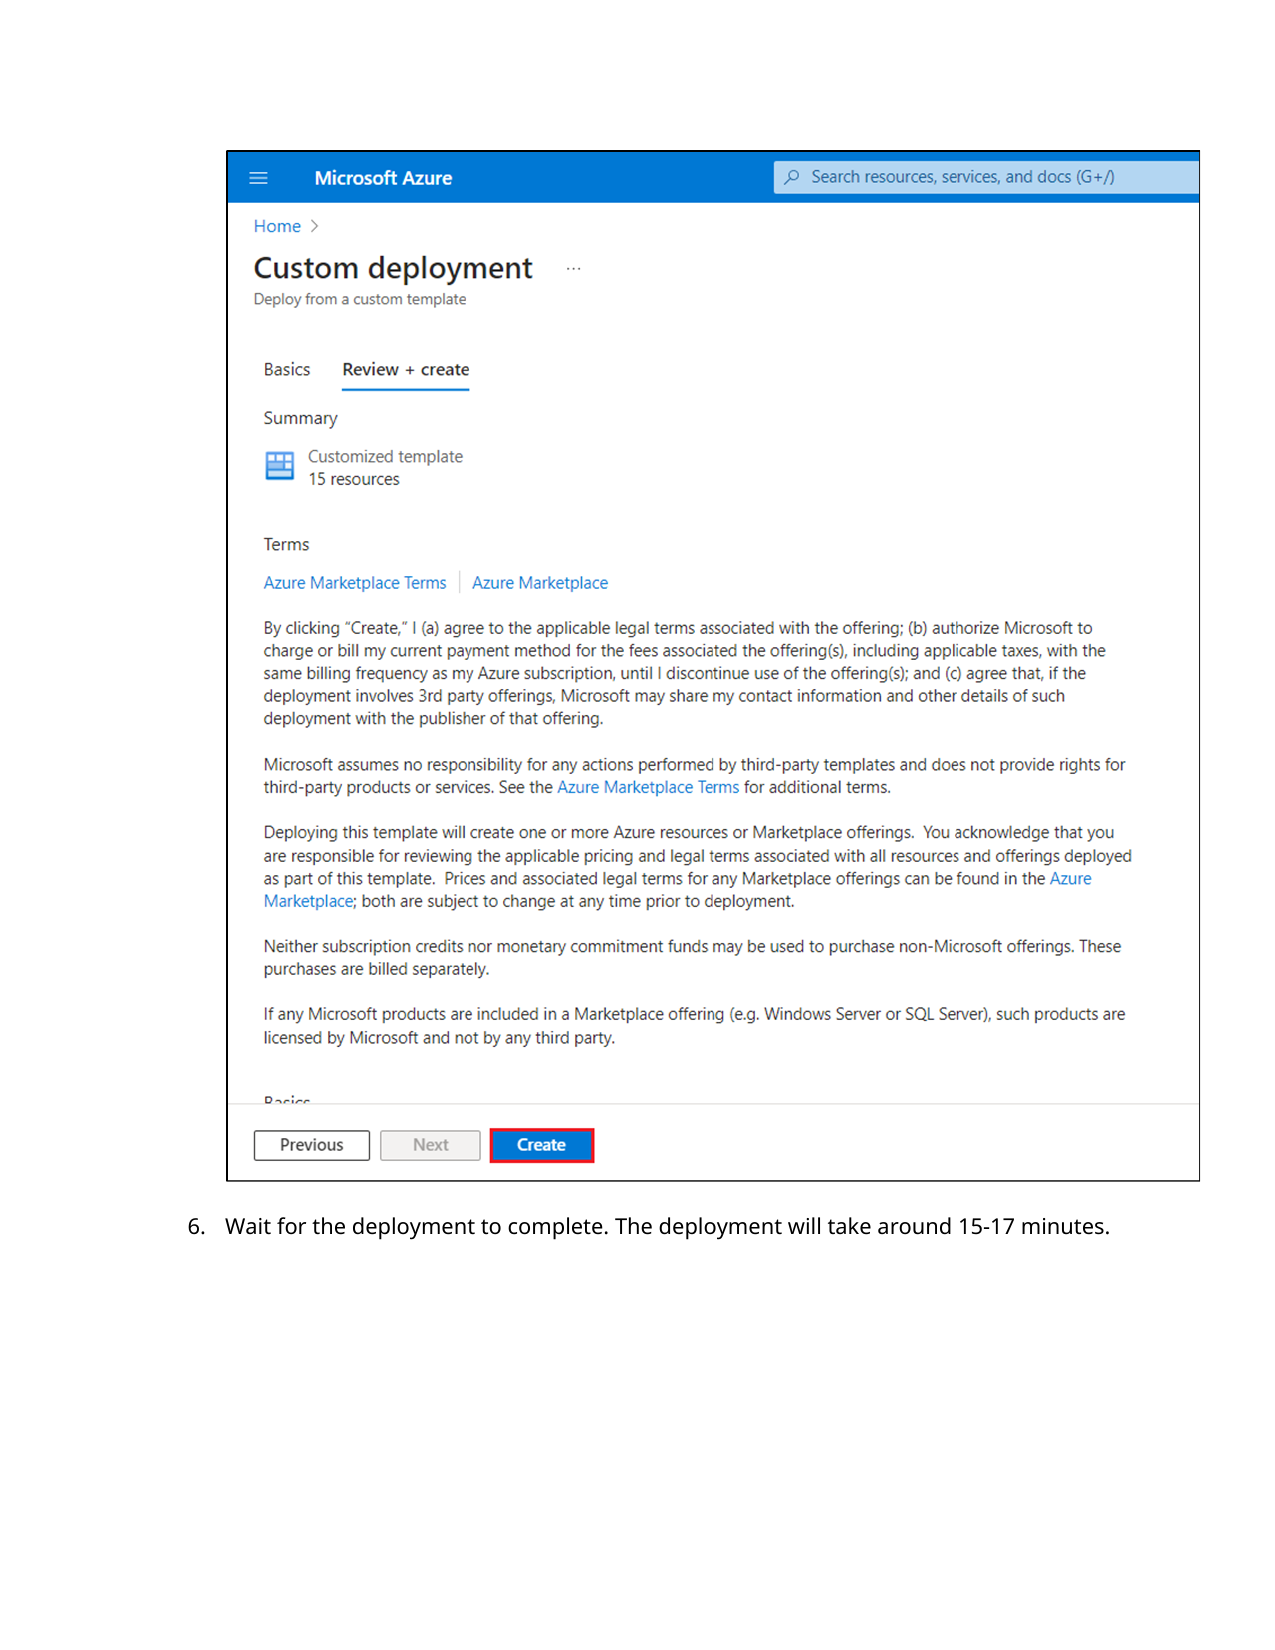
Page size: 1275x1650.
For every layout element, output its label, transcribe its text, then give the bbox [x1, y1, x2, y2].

list Wait for the deployment to complete. The deployment will take around 15-17 minutes. [187, 1211, 1125, 1241]
picture [225, 150, 1200, 1182]
